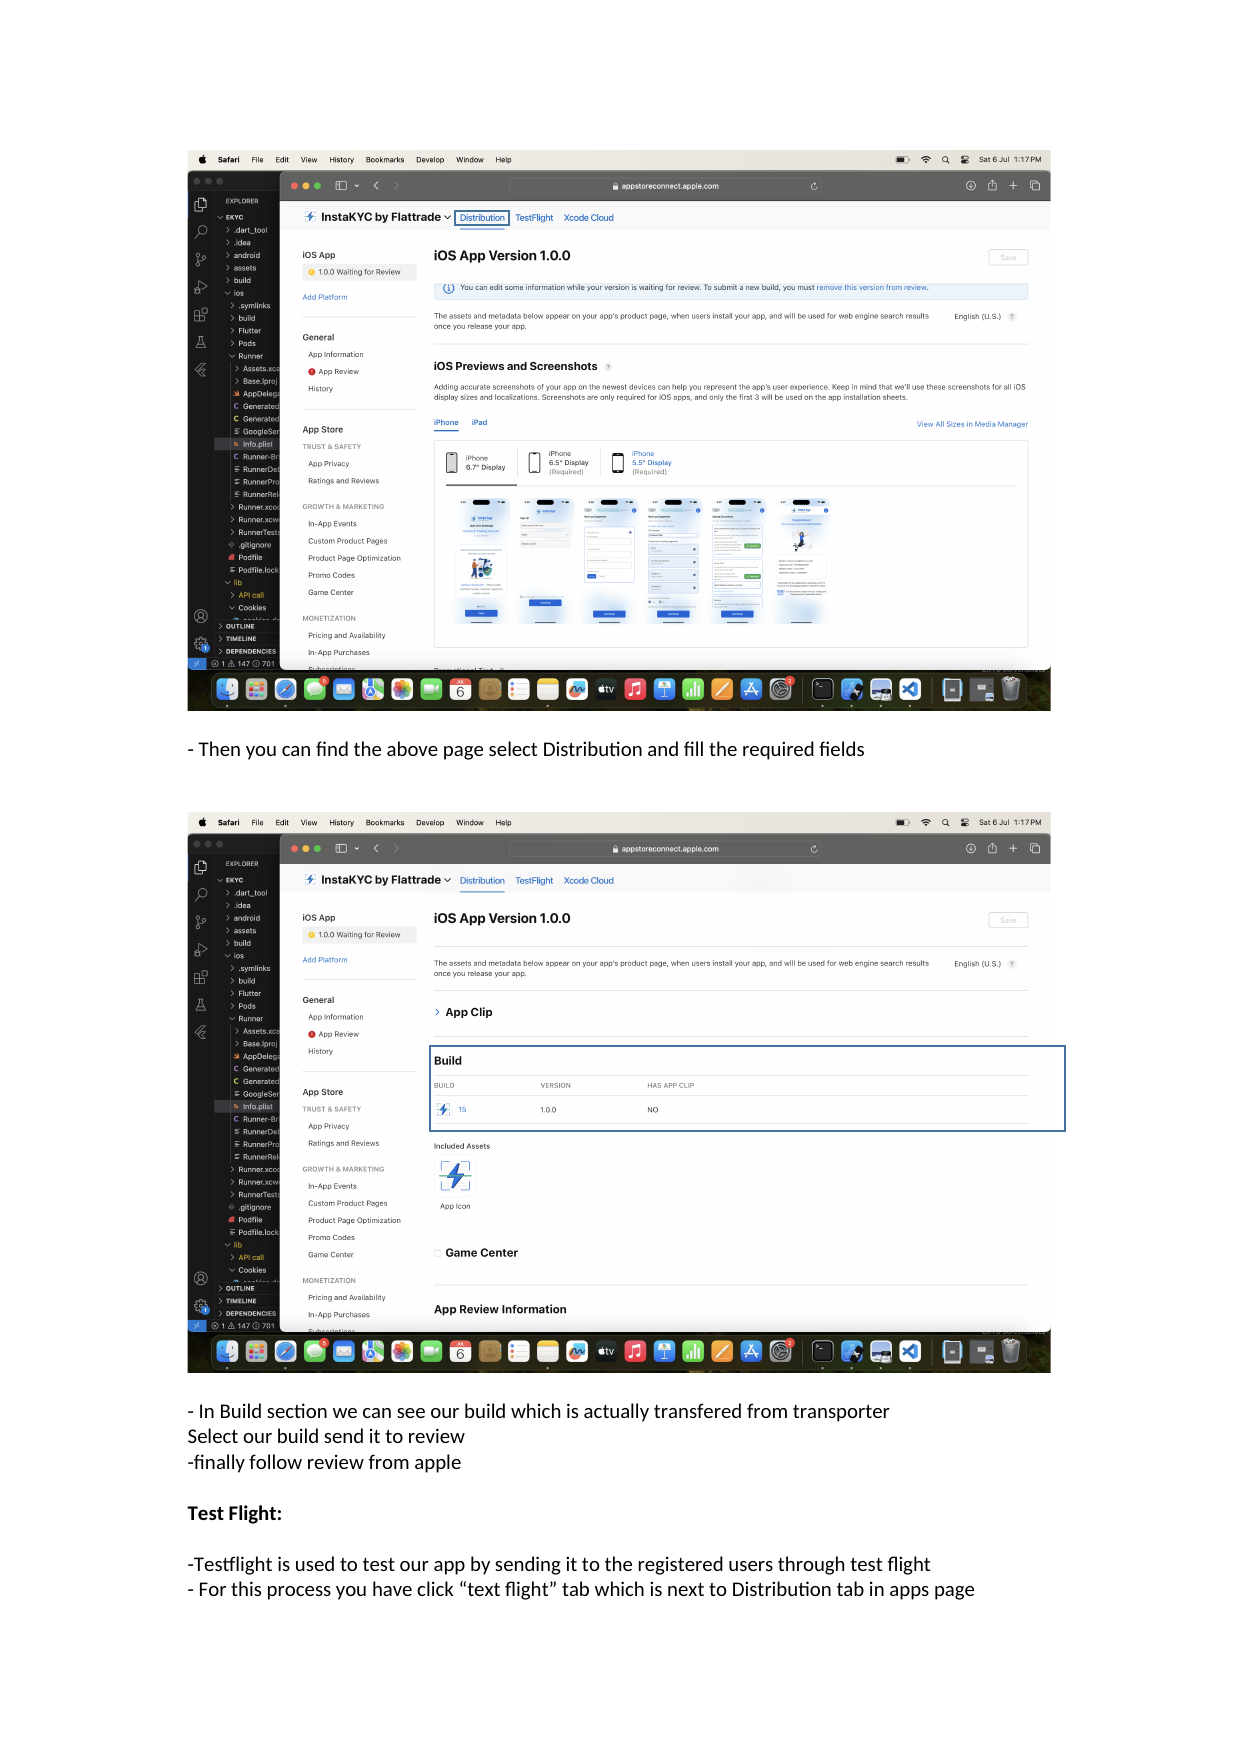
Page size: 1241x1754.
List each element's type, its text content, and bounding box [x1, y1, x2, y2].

text Test Flight: [187, 1500, 1053, 1525]
text Select our build send it to review [187, 1424, 1053, 1449]
text - Then you can find the above page select Distribution and fill the required fields [187, 736, 1053, 761]
picture [187, 150, 1051, 711]
picture [187, 812, 1051, 1373]
picture [431, 1047, 1051, 1130]
text - In Build section we can see our build which is actually transfered from transporter [187, 1398, 1053, 1424]
text -Testflight is used to test our app by sending it to the registered users through test flight [187, 1551, 1053, 1576]
text -finally follow review from apple [187, 1449, 1053, 1474]
text - For this process you have click “text flight” tab which is next to Distribution tab in apps page [187, 1576, 1053, 1602]
